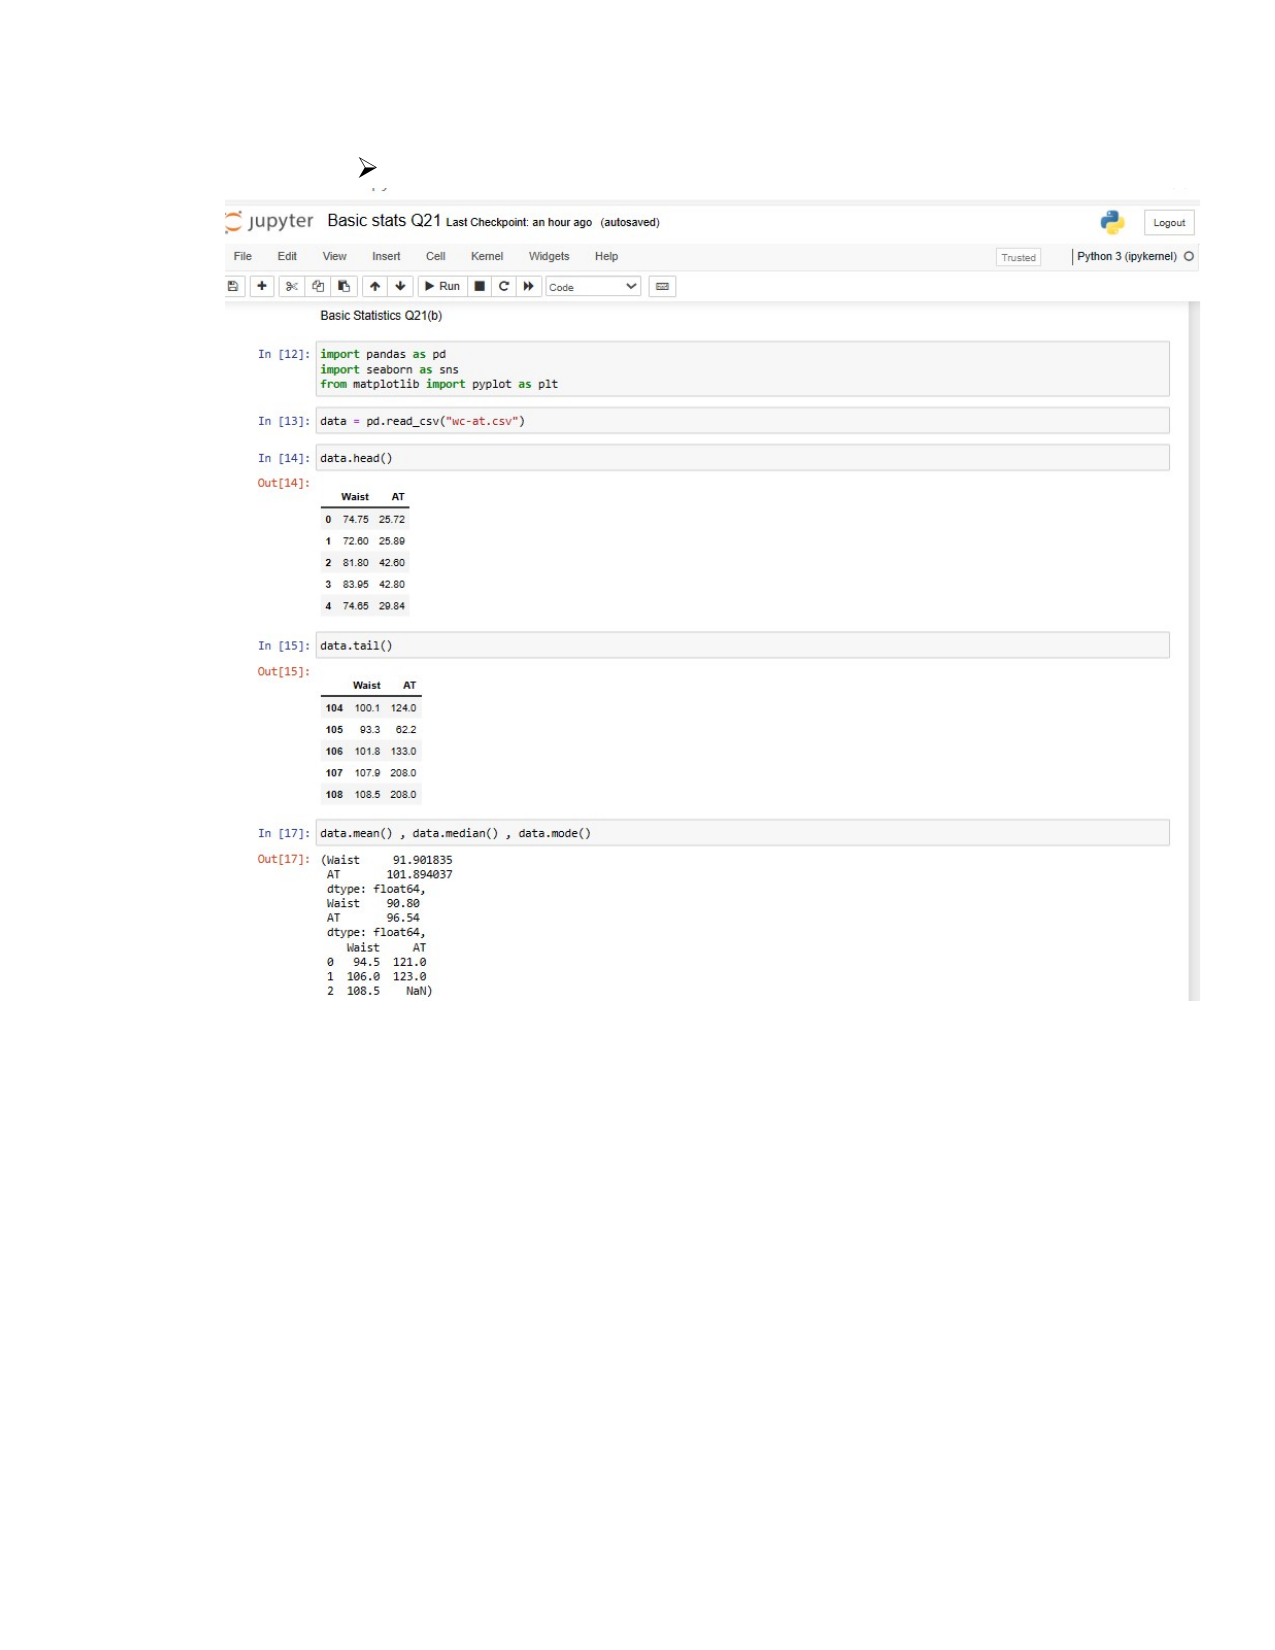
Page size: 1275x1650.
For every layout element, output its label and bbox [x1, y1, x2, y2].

picture [225, 188, 1200, 1001]
